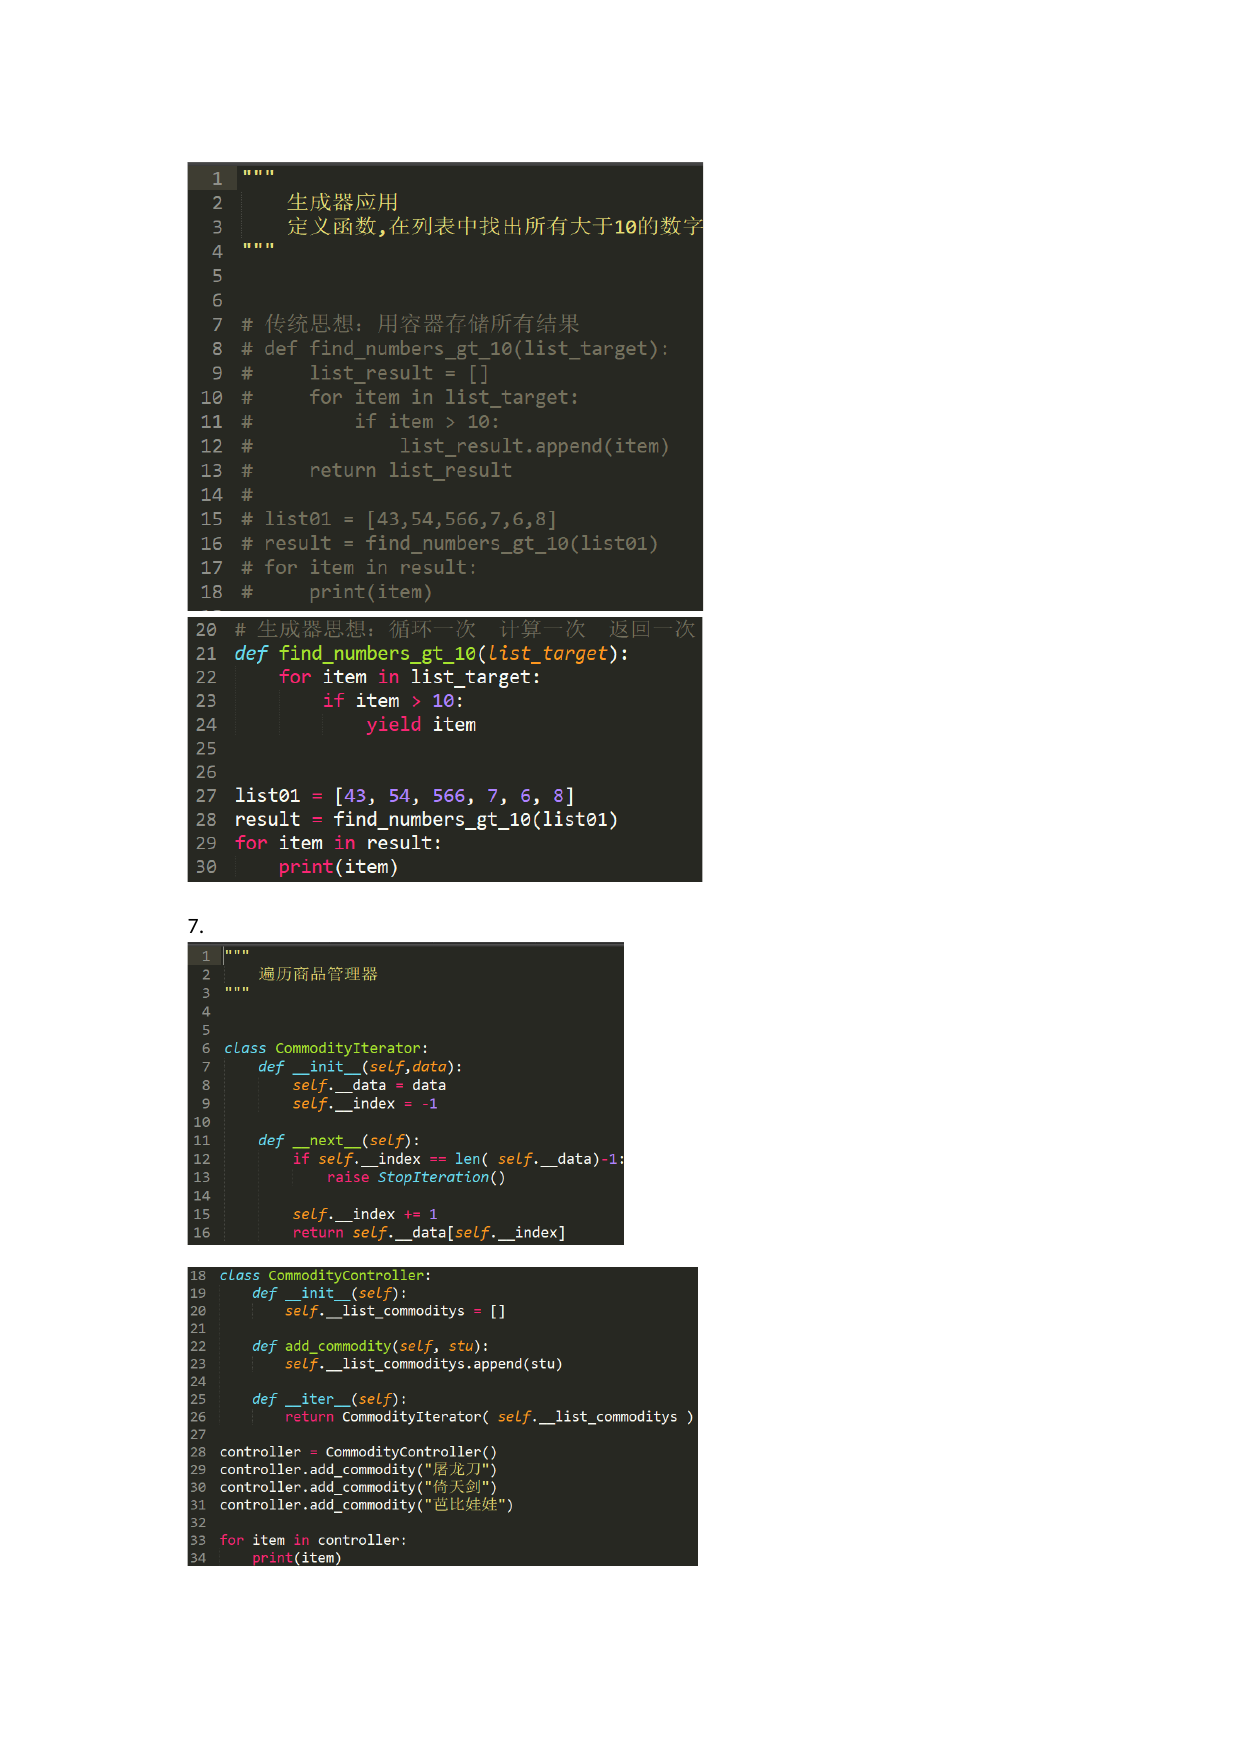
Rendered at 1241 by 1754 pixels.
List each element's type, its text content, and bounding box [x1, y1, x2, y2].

picture [187, 162, 704, 611]
picture [187, 942, 624, 1245]
picture [187, 1267, 698, 1566]
picture [187, 617, 703, 882]
text 7. [187, 909, 1053, 942]
